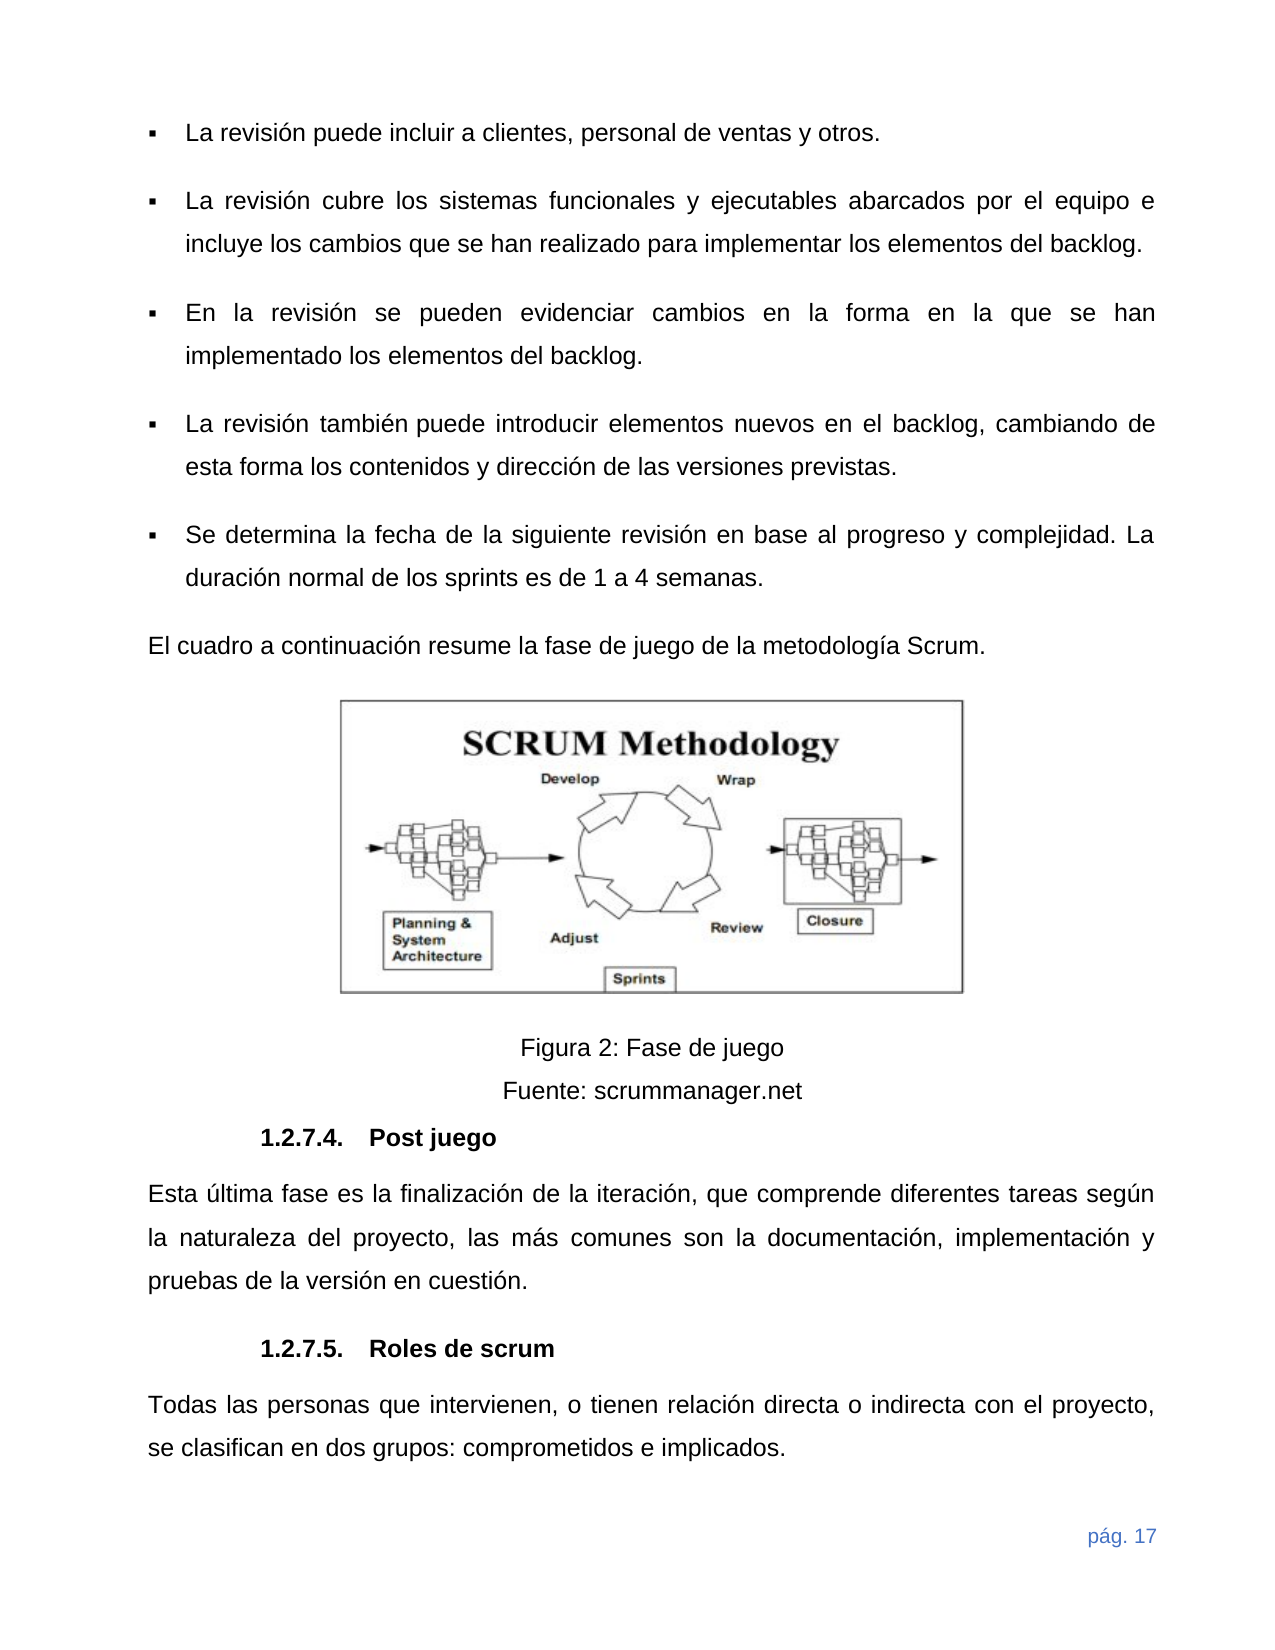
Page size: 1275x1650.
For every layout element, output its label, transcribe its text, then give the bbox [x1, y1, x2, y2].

text Esta última fase es la finalización de la iteración, que comprende diferentes tareas según la naturaleza del proyecto, las más comunes son la documentación, implementación y pruebas de la versión en cuestión. [148, 1179, 1157, 1294]
list La revisión cubre los sistemas funcionales y ejecutables abarcados por el equipo e incluye los cambios que se han realizado para implementar los elementos del backlog. [148, 186, 1157, 258]
text Todas las personas que intervienen, o tienen relación directa o indirecta con el proyecto, se clasifican en dos grupos: comprometidos e implicados. [148, 1418, 1157, 1462]
text Fuente: scrummanager.net [148, 1076, 1157, 1104]
subtitle Figura 2: Fase de juego [148, 1032, 1157, 1061]
subtitle Post juego [260, 1123, 1157, 1152]
list En la revisión se pueden evidenciar cambios en la forma en la que se han implementado los elementos del backlog. [148, 297, 1157, 369]
list La revisión también puede introducir elementos nuevos en el backlog, cambiando de esta forma los contenidos y dirección de las versiones previstas. [148, 409, 1157, 481]
subtitle Roles de scrum [260, 1334, 1157, 1362]
picture [339, 699, 965, 994]
text El cuadro a continuación resume la fase de juego de la metodología Scrum. [148, 631, 1157, 660]
list La revisión puede incluir a clientes, personal de ventas y otros. [148, 118, 1157, 147]
list Se determina la fecha de la siguiente revisión en base al progreso y complejidad. La duración normal de los sprints es de 1 a 4 semanas. [148, 520, 1157, 592]
